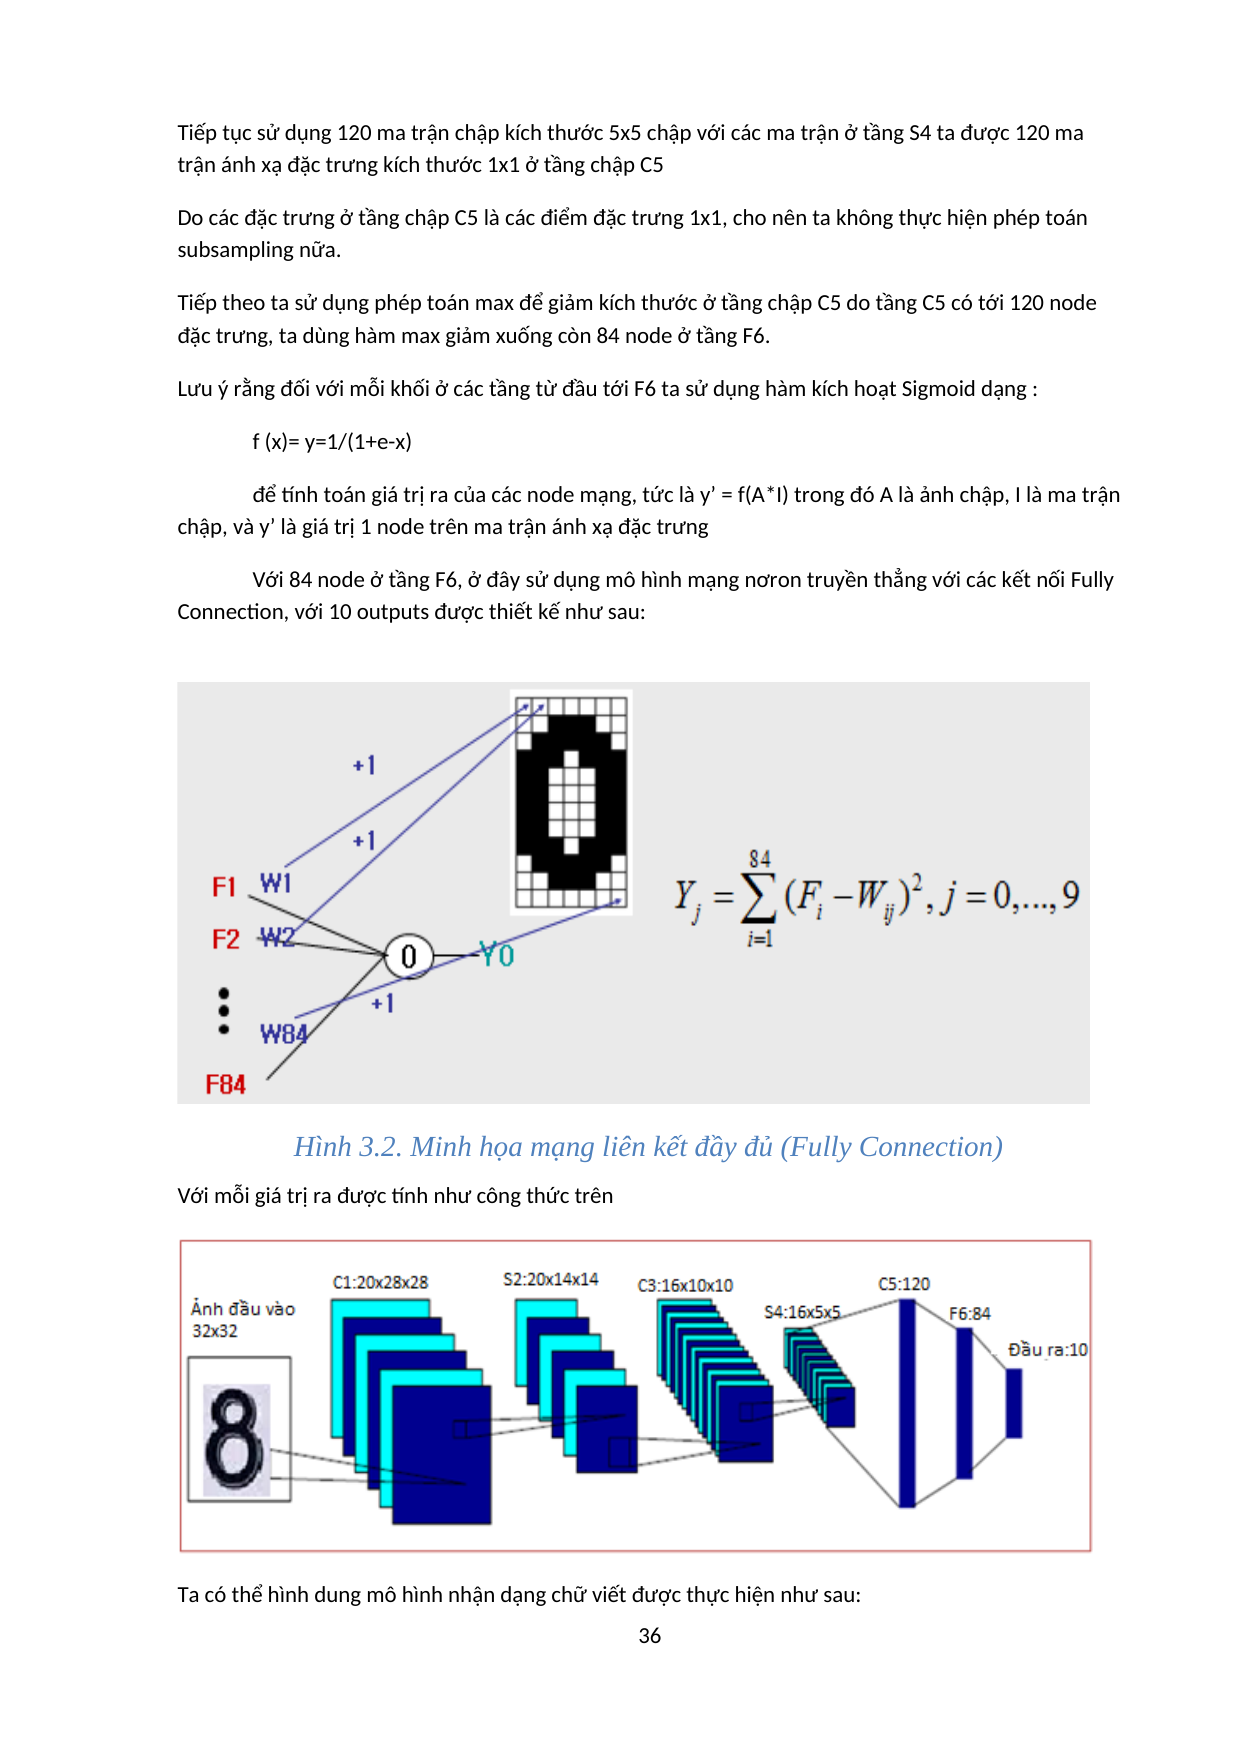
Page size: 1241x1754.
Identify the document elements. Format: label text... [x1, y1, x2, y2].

text Do các đặc trưng ở tầng chập C5 là các điểm đặc trưng 1x1, cho nên ta không thực hiện phép toán subsampling nữa. [177, 203, 1122, 263]
text f (x)= y=1/(1+e-x) [177, 427, 1122, 455]
text Với 84 node ở tầng F6, ở đây sử dụng mô hình mạng nơron truyền thẳng với các kết nối Fully Connection, với 10 outputs được thiết kế như sau: [177, 565, 1122, 625]
text Với mỗi giá trị ra được tính như công thức trên [177, 1182, 1122, 1209]
picture [177, 1234, 1096, 1555]
text Hình 3.2. Minh họa mạng liên kết đầy đủ (Fully Connection) [177, 1129, 1122, 1162]
picture [177, 682, 1090, 1104]
text Tiếp tục sử dụng 120 ma trận chập kích thước 5x5 chập với các ma trận ở tầng S4 ta được 120 ma trận ánh xạ đặc trưng kích thước 1x1 ở tầng chập C5 [177, 118, 1122, 178]
text Lưu ý rằng đối với mỗi khối ở các tầng từ đầu tới F6 ta sử dụng hàm kích hoạt Sigmoid dạng : [177, 374, 1122, 402]
text để tính toán giá trị ra của các node mạng, tức là y’ = f(A*I) trong đó A là ảnh chập, I là ma trận chập, và y’ là giá trị 1 node trên ma trận ánh xạ đặc trưng [177, 480, 1122, 540]
text Ta có thể hình dung mô hình nhận dạng chữ viết được thực hiện như sau: [177, 1580, 1122, 1608]
text Tiếp theo ta sử dụng phép toán max để giảm kích thước ở tầng chập C5 do tầng C5 có tới 120 node đặc trưng, ta dùng hàm max giảm xuống còn 84 node ở tầng F6. [177, 288, 1122, 349]
